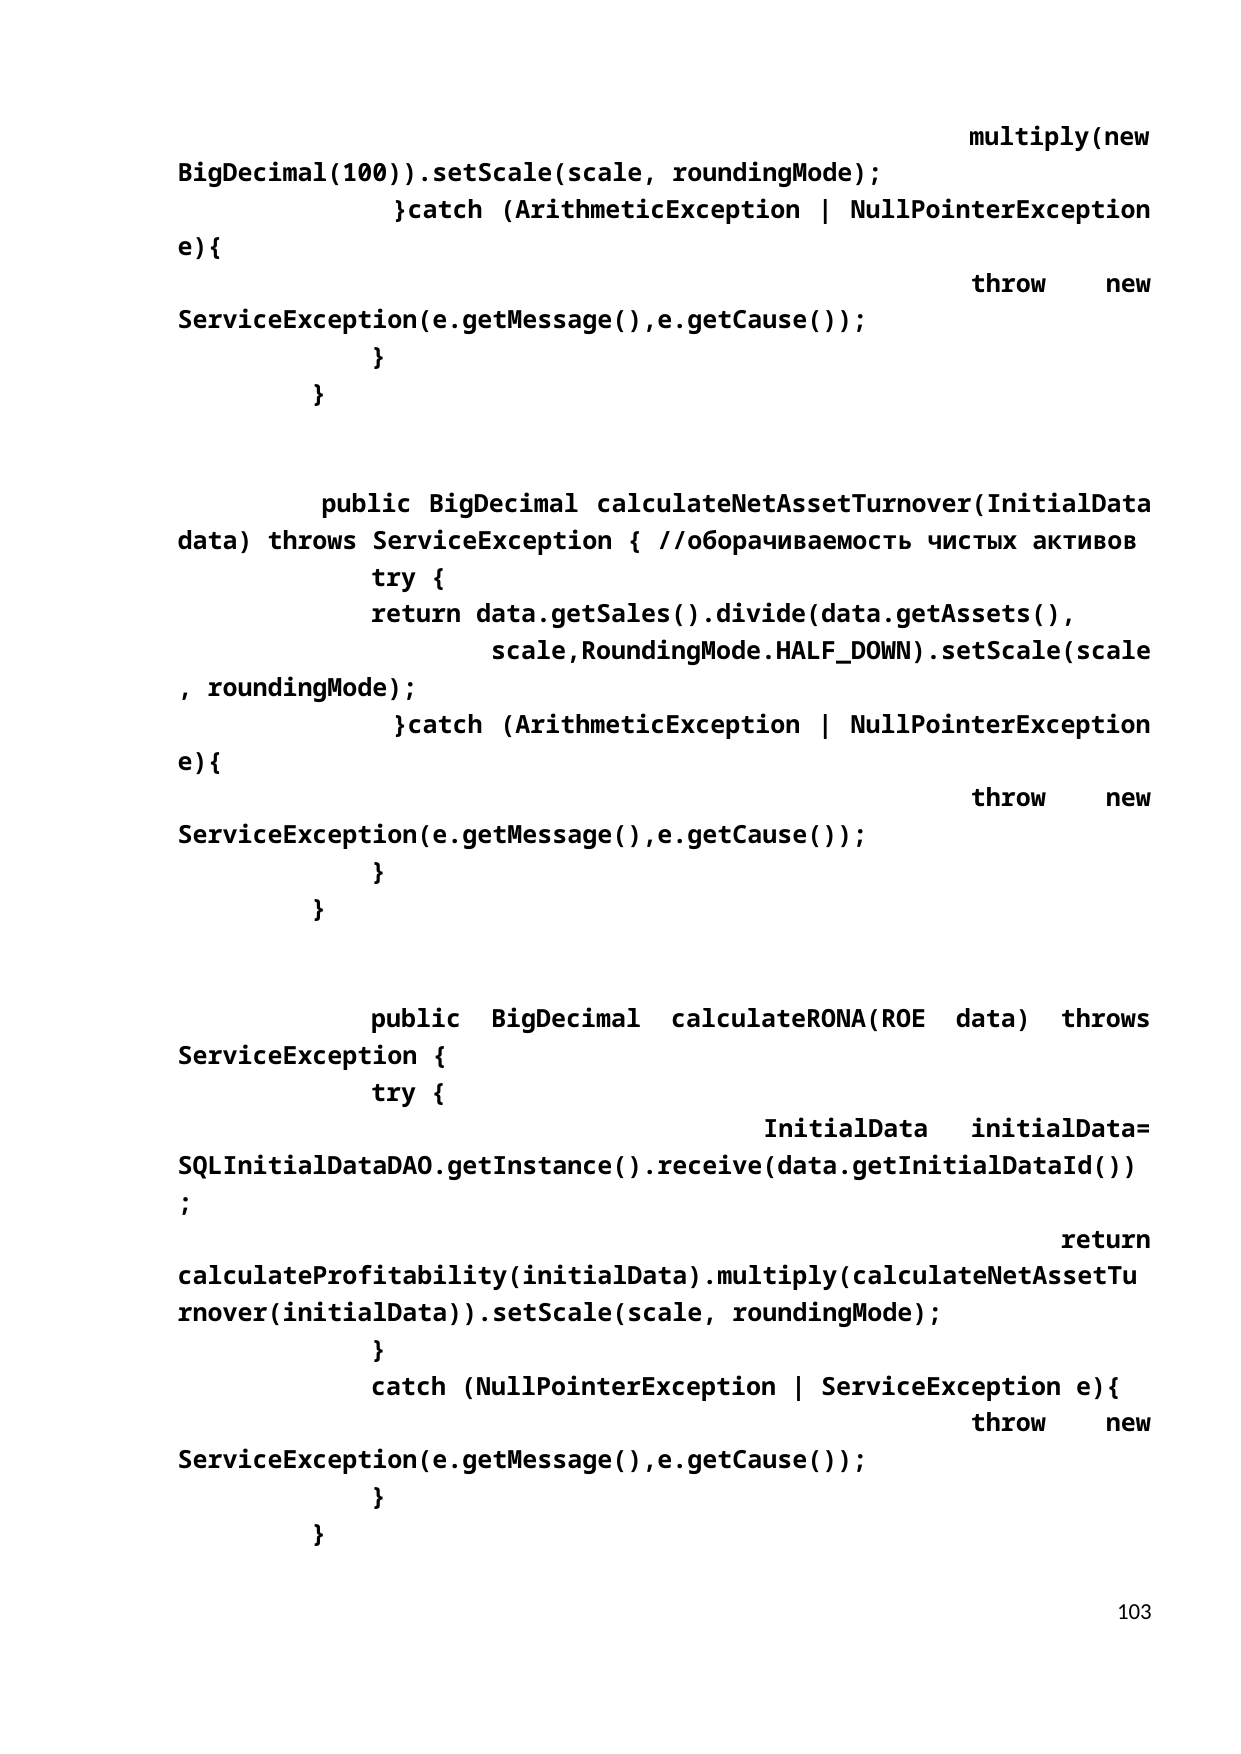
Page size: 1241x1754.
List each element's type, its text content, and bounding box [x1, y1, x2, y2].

text public BigDecimal calculateRONA(ROE data) throws ServiceException { [177, 1001, 1152, 1071]
text } [177, 1479, 1152, 1513]
text } [177, 339, 1152, 373]
text } [177, 890, 1152, 924]
text return data.getSales().divide(data.getAssets(), [177, 596, 1152, 630]
text InitialData initialData= SQLInitialDataDAO.getInstance().receive(data.getInitialDataId()); [177, 1111, 1152, 1218]
text catch (NullPointerException | ServiceException e){ [177, 1368, 1152, 1402]
text } [177, 1332, 1152, 1366]
text throw new ServiceException(e.getMessage(),e.getCause()); [177, 265, 1152, 336]
text }catch (ArithmeticException | NullPointerException e){ [177, 192, 1152, 262]
text } [177, 376, 1152, 409]
text return calculateProfitability(initialData).multiply(calculateNetAssetTurnover(initialData)).setScale(scale, roundingMode); [177, 1221, 1152, 1329]
text scale,RoundingMode.HALF_DOWN).setScale(scale, roundingMode); [177, 633, 1152, 704]
text try { [177, 559, 1152, 593]
text multiply(new BigDecimal(100)).setScale(scale, roundingMode); [177, 118, 1152, 189]
text public BigDecimal calculateNetAssetTurnover(InitialData data) throws ServiceException { //оборачиваемость чистых активов [177, 486, 1152, 557]
text throw new ServiceException(e.getMessage(),e.getCause()); [177, 780, 1152, 851]
text try { [177, 1074, 1152, 1108]
text } [177, 1515, 1152, 1549]
text } [177, 853, 1152, 888]
text }catch (ArithmeticException | NullPointerException e){ [177, 706, 1152, 777]
text throw new ServiceException(e.getMessage(),e.getCause()); [177, 1405, 1152, 1476]
